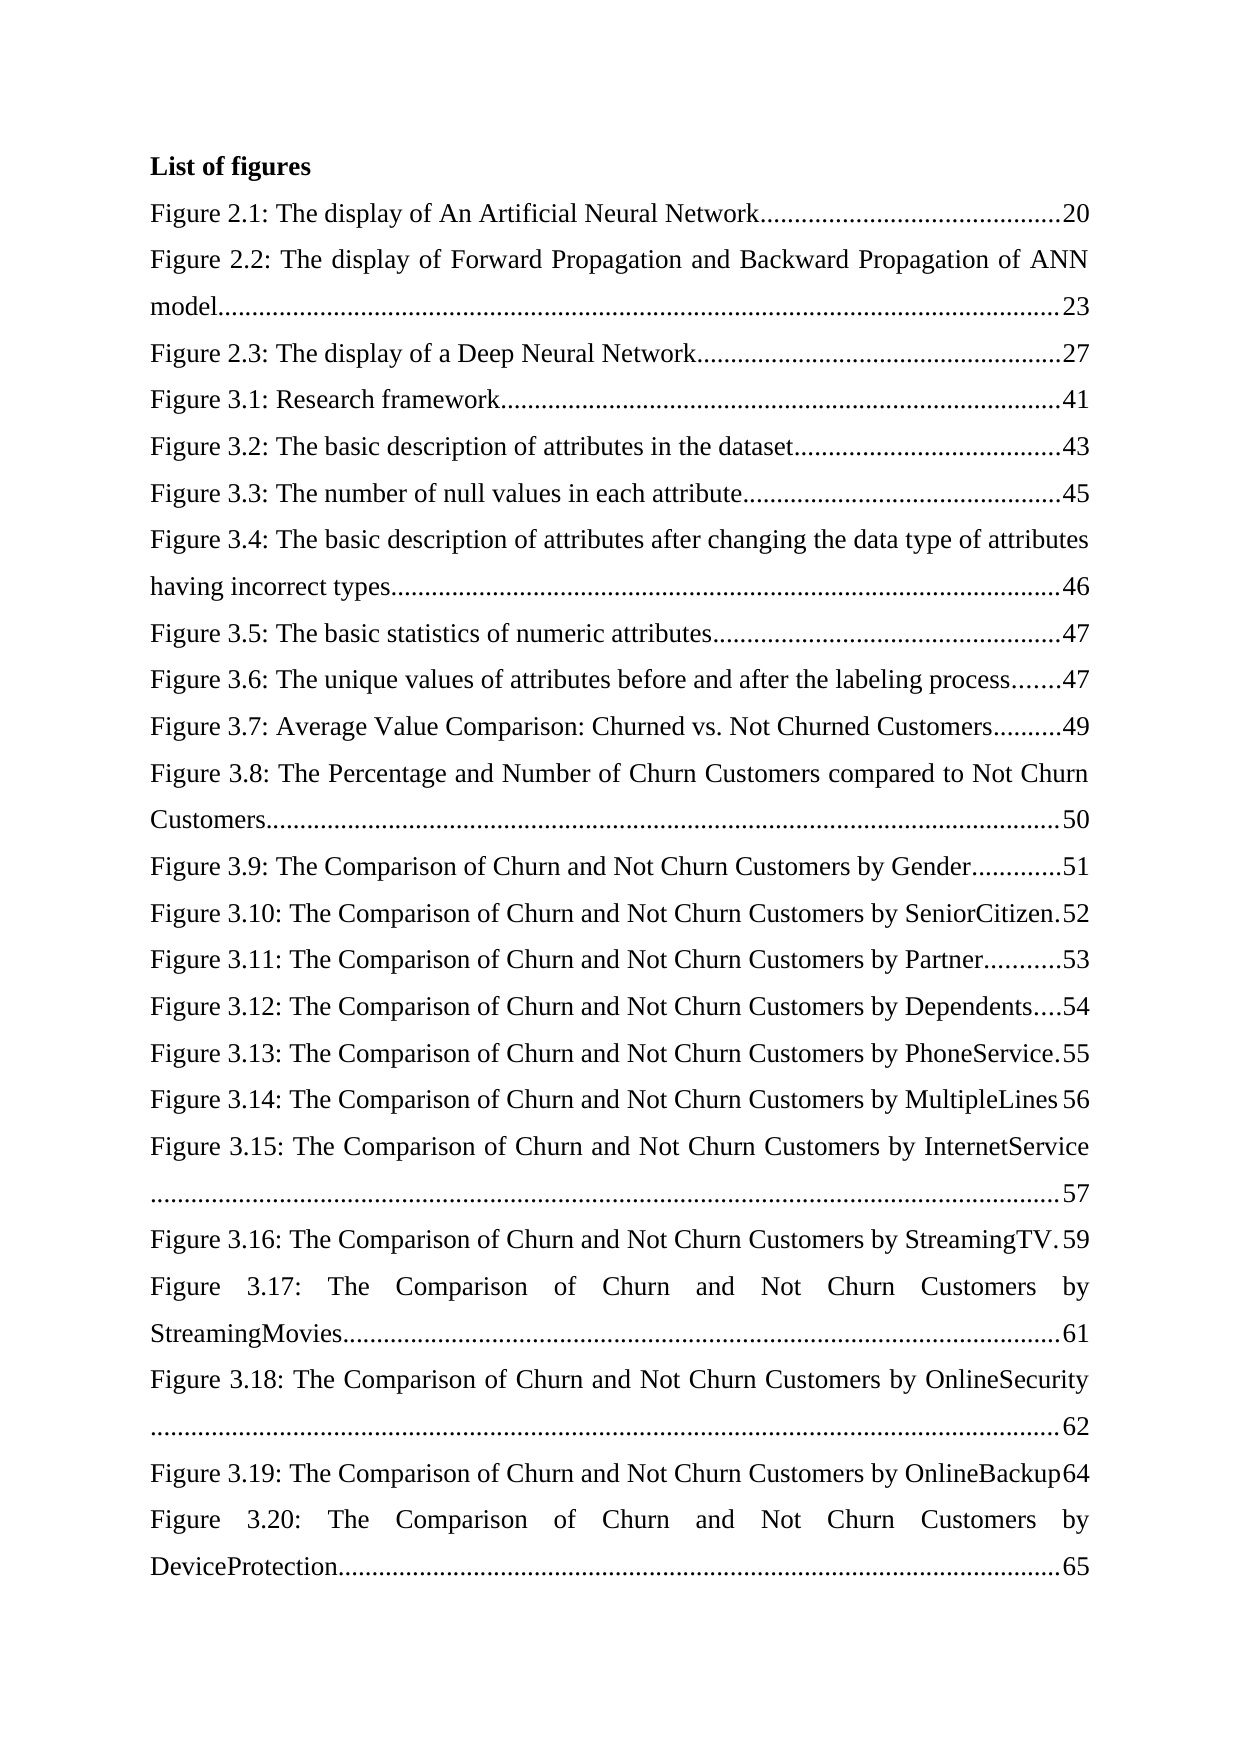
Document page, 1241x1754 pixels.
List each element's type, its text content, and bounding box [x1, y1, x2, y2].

text Figure 3.20: The Comparison of Churn and Not Churn Customers by DeviceProtection 65 [150, 1503, 1090, 1581]
text Figure 3.14: The Comparison of Churn and Not Churn Customers by MultipleLines 56 [150, 1083, 1090, 1114]
text Figure 3.10: The Comparison of Churn and Not Churn Customers by SeniorCitizen 52 [150, 897, 1090, 928]
text Figure 3.15: The Comparison of Churn and Not Churn Customers by InternetService 57 [150, 1130, 1090, 1208]
text Figure 3.3: The number of null values in each attribute 45 [150, 477, 1090, 508]
text Figure 3.11: The Comparison of Churn and Not Churn Customers by Partner 53 [150, 943, 1090, 974]
text Figure 3.17: The Comparison of Churn and Not Churn Customers by StreamingMovies 61 [150, 1270, 1090, 1348]
text Figure 3.5: The basic statistics of numeric attributes 47 [150, 617, 1090, 648]
text Figure 3.13: The Comparison of Churn and Not Churn Customers by PhoneService 55 [150, 1037, 1090, 1068]
subtitle List of figures [150, 150, 1090, 181]
text Figure 2.3: The display of a Deep Neural Network 27 [150, 337, 1090, 368]
text Figure 3.12: The Comparison of Churn and Not Churn Customers by Dependents 54 [150, 990, 1090, 1021]
text Figure 3.18: The Comparison of Churn and Not Churn Customers by OnlineSecurity 62 [150, 1363, 1090, 1441]
text Figure 3.4: The basic description of attributes after changing the data type of attributes having incorrect types 46 [150, 523, 1090, 601]
text Figure 2.2: The display of Forward Propagation and Backward Propagation of ANN model 23 [150, 243, 1090, 321]
text Figure 3.16: The Comparison of Churn and Not Churn Customers by StreamingTV 59 [150, 1223, 1090, 1254]
text Figure 2.1: The display of An Artificial Neural Network 20 [150, 197, 1090, 228]
text Figure 3.8: The Percentage and Number of Churn Customers compared to Not Churn Customers 50 [150, 757, 1090, 834]
text Figure 3.19: The Comparison of Churn and Not Churn Customers by OnlineBackup 64 [150, 1457, 1090, 1488]
text Figure 3.6: The unique values of attributes before and after the labeling process 47 [150, 663, 1090, 694]
text Figure 3.9: The Comparison of Churn and Not Churn Customers by Gender 51 [150, 850, 1090, 881]
text Figure 3.7: Average Value Comparison: Churned vs. Not Churned Customers 49 [150, 710, 1090, 741]
text Figure 3.2: The basic description of attributes in the dataset 43 [150, 430, 1090, 461]
text Figure 3.1: Research framework 41 [150, 383, 1090, 414]
